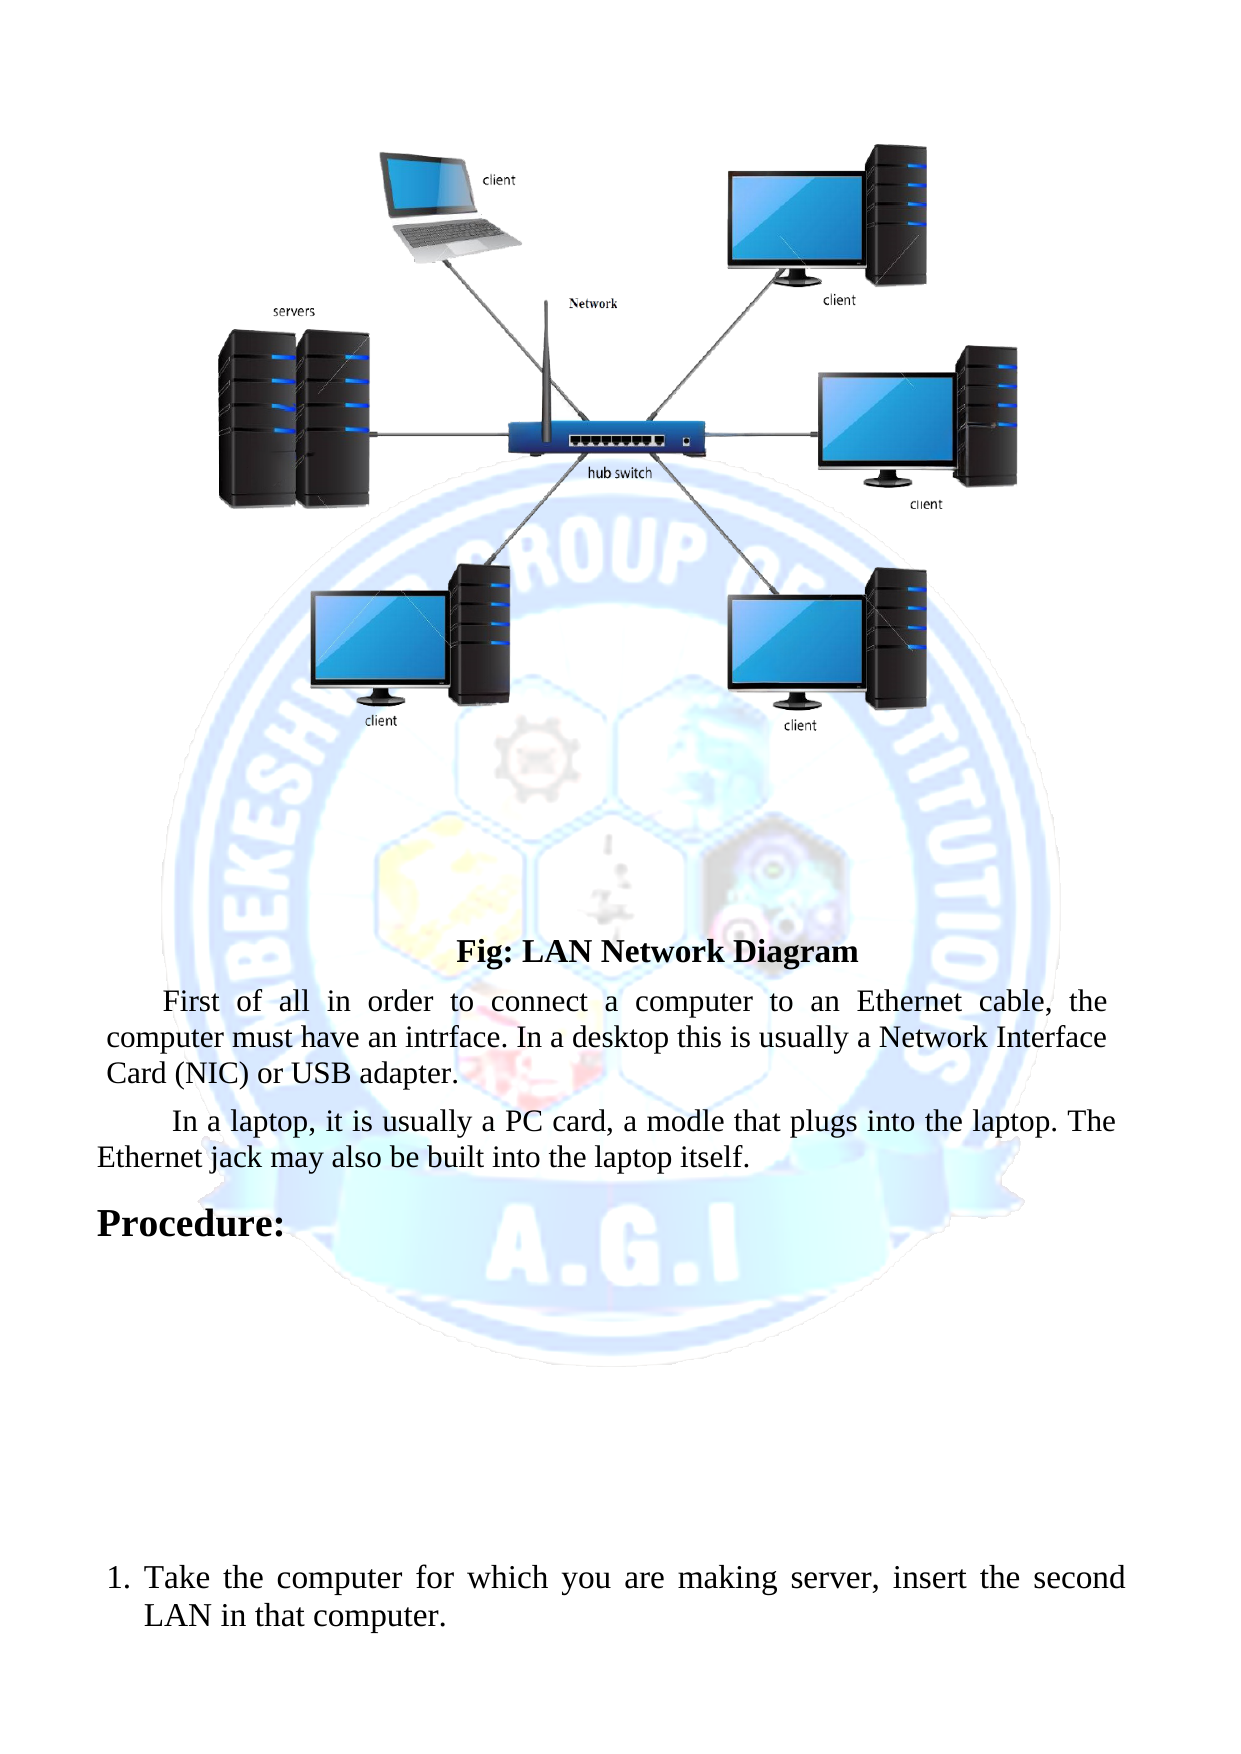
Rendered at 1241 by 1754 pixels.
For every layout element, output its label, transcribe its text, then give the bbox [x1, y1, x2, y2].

text Fig: LAN Network Diagram [59, 931, 1181, 969]
text First of all in order to connect a computer to an Ethernet cable, the computer must have an intrface. In a desktop this is usually a Network Interface Card (NIC) or USB adapter. [106, 982, 1109, 1090]
text In a laptop, it is usually a PC card, a modle that plugs into the laptop. The Ethernet jack may also be built into the laptop itself. [97, 1102, 1118, 1174]
picture [216, 141, 1021, 746]
text Procedure: [59, 1199, 1181, 1245]
list Take the computer for which you are making server, insert the second LAN in that computer. [106, 1557, 1127, 1634]
